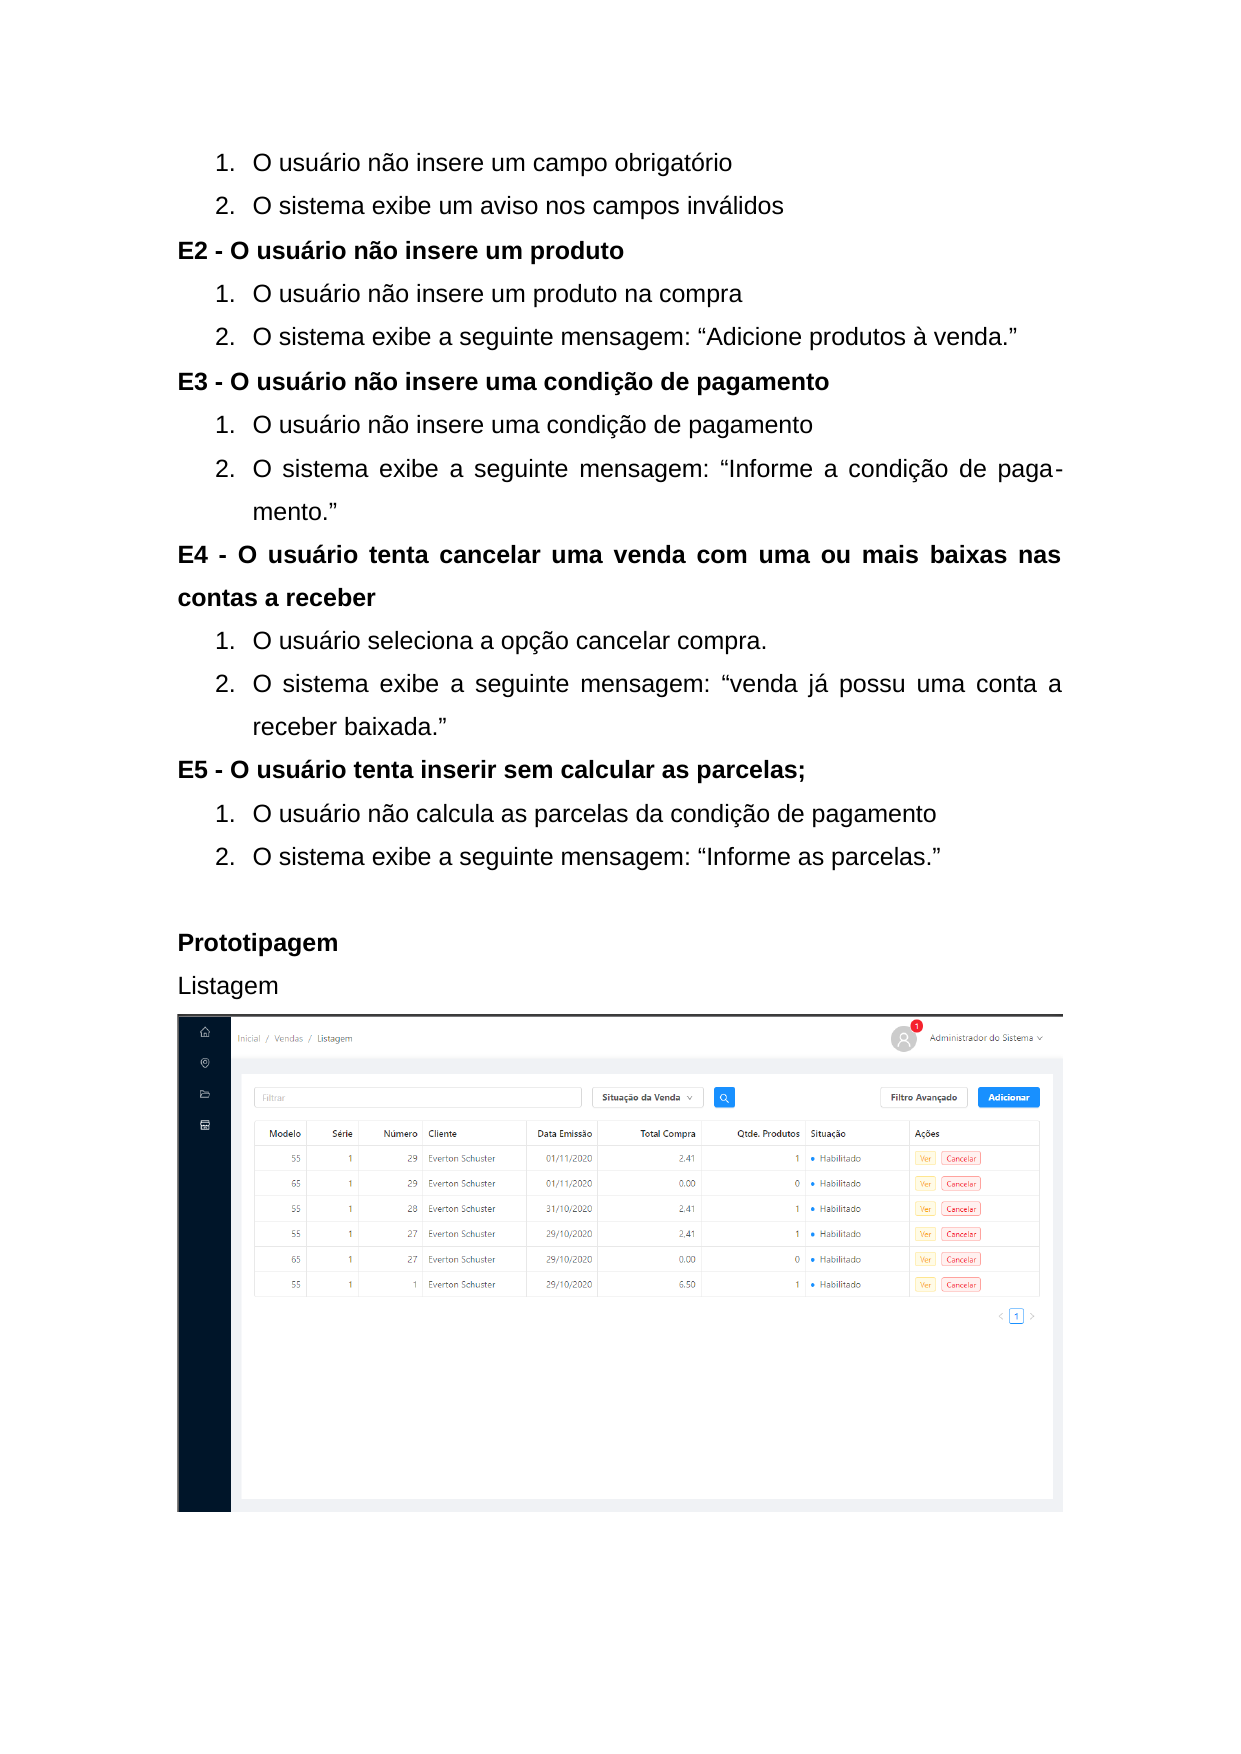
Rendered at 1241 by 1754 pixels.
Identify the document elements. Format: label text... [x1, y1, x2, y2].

text Prototipagem [177, 928, 1063, 957]
list O usuário não insere um campo obrigatório [215, 148, 1063, 176]
list O usuário seleciona a opção cancelar compra. [215, 626, 1063, 655]
list O sistema exibe um aviso nos campos inválidos [215, 191, 1063, 219]
list O usuário não calcula as parcelas da condição de pagamento [215, 799, 1063, 827]
list O usuário não insere um produto na compra [215, 279, 1063, 308]
picture [177, 1014, 1063, 1512]
list O usuário não insere uma condição de pagamento [215, 411, 1063, 439]
text E5 - O usuário tenta inserir sem calcular as parcelas; [177, 756, 1063, 784]
list O sistema exibe a seguinte mensagem: “venda já possu uma conta a receber baixada.” [215, 669, 1063, 741]
text E3 - O usuário não insere uma condição de pagamento [177, 367, 1035, 396]
text E2 - O usuário não insere um produto [177, 236, 1035, 265]
list O sistema exibe a seguinte mensagem: “Adicione produtos à venda.” [215, 322, 1063, 351]
list O sistema exibe a seguinte mensagem: “Informe a condição de pagamento.” [215, 454, 1063, 526]
text E4 - O usuário tenta cancelar uma venda com uma ou mais baixas nas contas a receber [177, 540, 1063, 612]
text Listagem [177, 971, 1063, 1000]
list O sistema exibe a seguinte mensagem: “Informe as parcelas.” [215, 842, 1063, 871]
